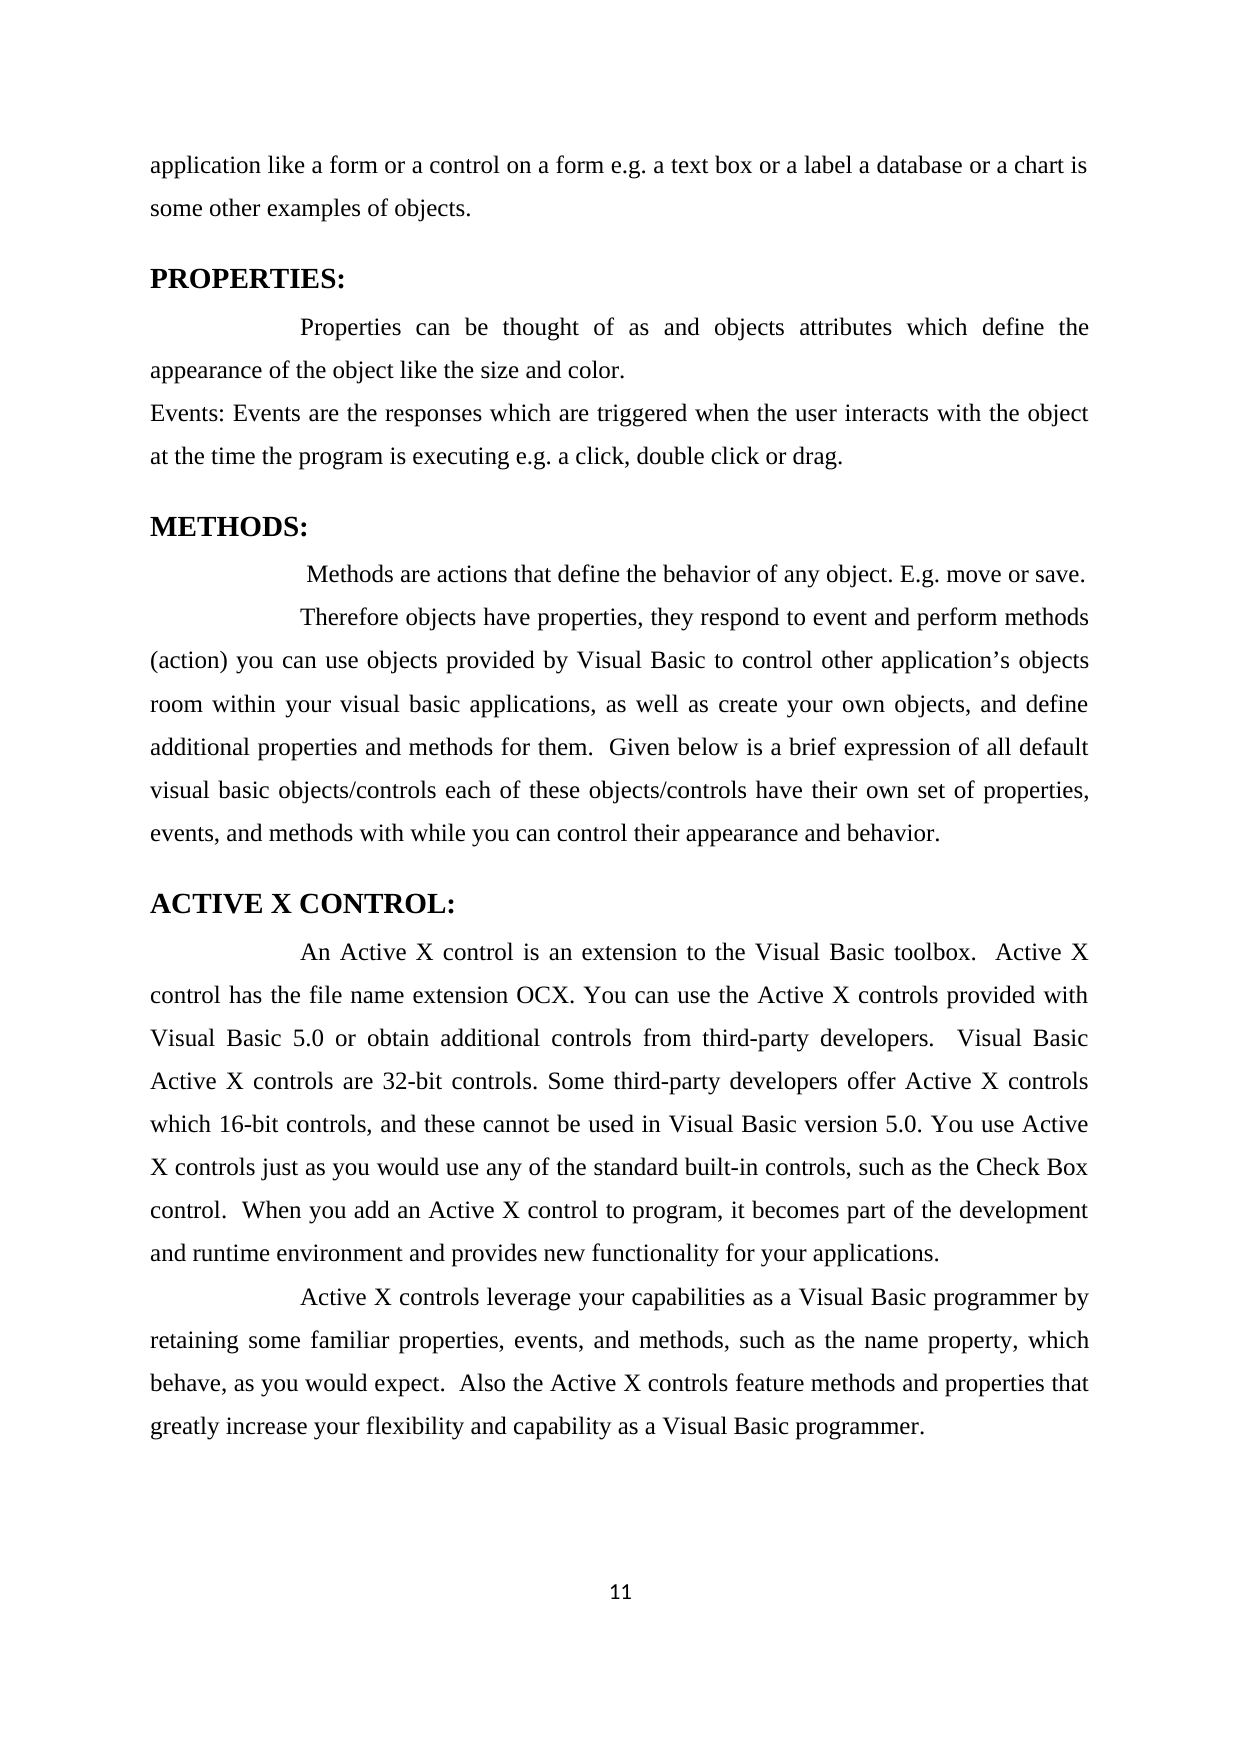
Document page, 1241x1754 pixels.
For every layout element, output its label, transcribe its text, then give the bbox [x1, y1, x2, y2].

text Active X controls leverage your capabilities as a Visual Basic programmer by retaining some familiar properties, events, and methods, such as the name property, which behave, as you would expect. Also the Active X controls feature methods and properties that greatly increase your flexibility and capability as a Visual Basic programmer. [150, 1282, 1090, 1440]
text Events: Events are the responses which are triggered when the user interacts with the object at the time the program is executing e.g. a click, double click or drag. [150, 398, 1090, 470]
text PROPERTIES: [150, 261, 1090, 295]
text Properties can be thought of as and objects attributes which define the appearance of the object like the size and color. [150, 312, 1090, 383]
text application like a form or a control on a form e.g. a text box or a label a database or a chart is some other examples of objects. [150, 150, 1090, 222]
text Methods are actions that define the behavior of any object. E.g. move or save. [150, 559, 1090, 588]
text Therefore objects have properties, they respond to event and perform methods (action) you can use objects provided by Visual Basic to control other application’s objects room within your visual basic applications, as well as create your own objects, and define additional properties and methods for them. Given below is a brief expression of all default visual basic objects/controls each of these objects/controls have their own set of properties, events, and methods with while you can control their appearance and behavior. [150, 602, 1090, 847]
text ACTIVE X CONTROL: [150, 886, 1090, 920]
text An Active X control is an extension to the Visual Basic toolbox. Active X control has the file name extension OCX. You can use the Active X controls provided with Visual Basic 5.0 or obtain additional controls from third-party developers. Visual Basic Active X controls are 32-bit controls. Some third-party developers offer Active X controls which 16-bit controls, and these cannot be used in Visual Basic version 5.0. You use Active X controls just as you would use any of the standard built-in controls, such as the Check Box control. When you add an Active X control to program, it becomes part of the development and runtime environment and provides new functionality for your applications. [150, 937, 1090, 1267]
text METHODS: [150, 509, 1090, 543]
